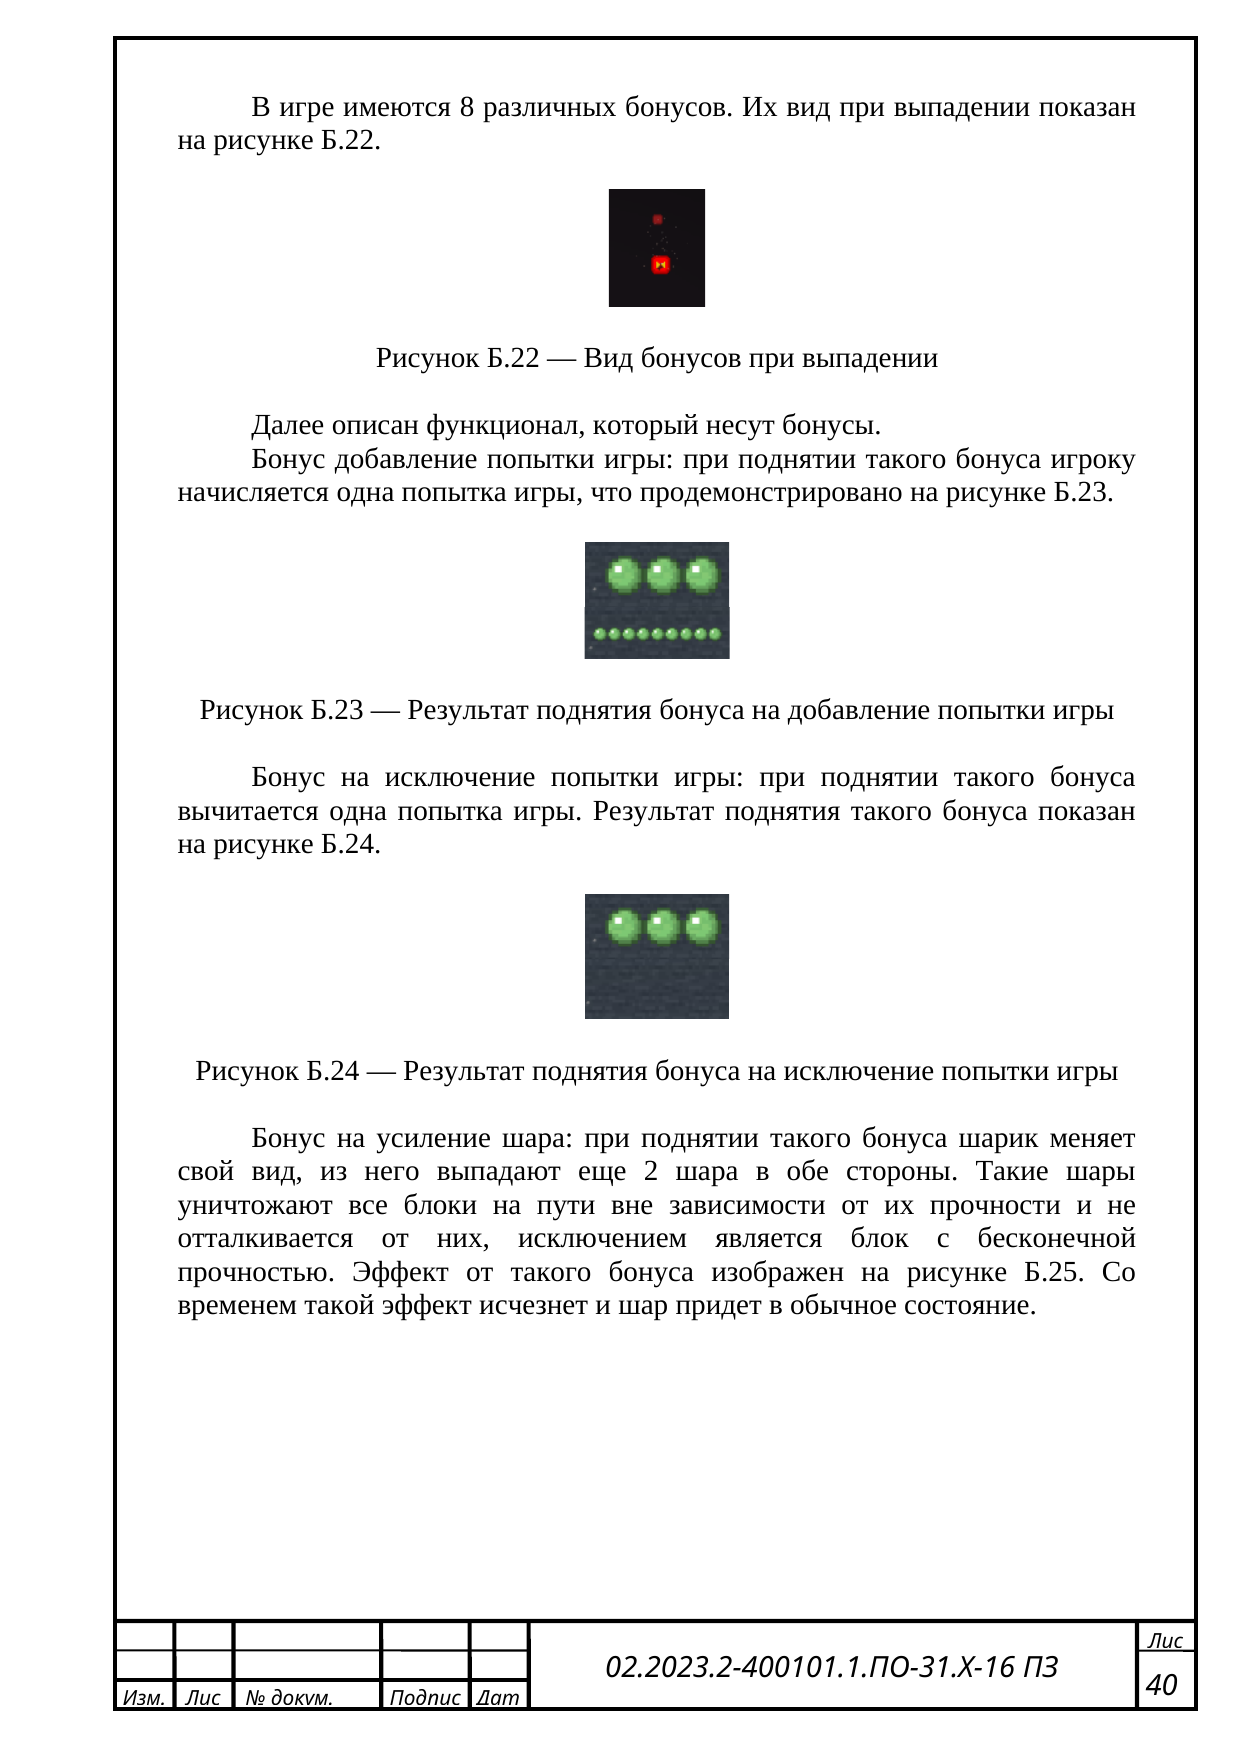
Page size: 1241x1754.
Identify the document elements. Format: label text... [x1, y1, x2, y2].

text Бонус на исключение попытки игры: при поднятии такого бонуса вычитается одна попытка игры. Результат поднятия такого бонуса показан на рисунке Б.24. [177, 759, 1137, 860]
text Бонус добавление попытки игры: при поднятии такого бонуса игроку начисляется одна попытка игры, что продемонстрировано на рисунке Б.23. [177, 441, 1137, 508]
text Рисунок Б.23 — Результат поднятия бонуса на добавление попытки игры [177, 692, 1137, 726]
text Рисунок Б.22 — Вид бонусов при выпадении [177, 340, 1137, 374]
picture [608, 189, 706, 307]
text Бонус на усиление шара: при поднятии такого бонуса шарик меняет свой вид, из него выпадают еще 2 шара в обе стороны. Такие шары уничтожают все блоки на пути вне зависимости от их прочности и не отталкивается от них, исключением является блок с бесконечной прочностью. Эффект от такого бонуса изображен на рисунке Б.25. Со временем такой эффект исчезнет и шар придет в обычное состояние. [177, 1120, 1137, 1321]
text Рисунок Б.24 — Результат поднятия бонуса на исключение попытки игры [177, 1053, 1137, 1086]
picture [585, 894, 730, 1019]
text Далее описан функционал, который несут бонусы. [177, 407, 1137, 441]
text В игре имеются 8 различных бонусов. Их вид при выпадении показан на рисунке Б.22. [177, 89, 1137, 156]
picture [584, 542, 730, 659]
